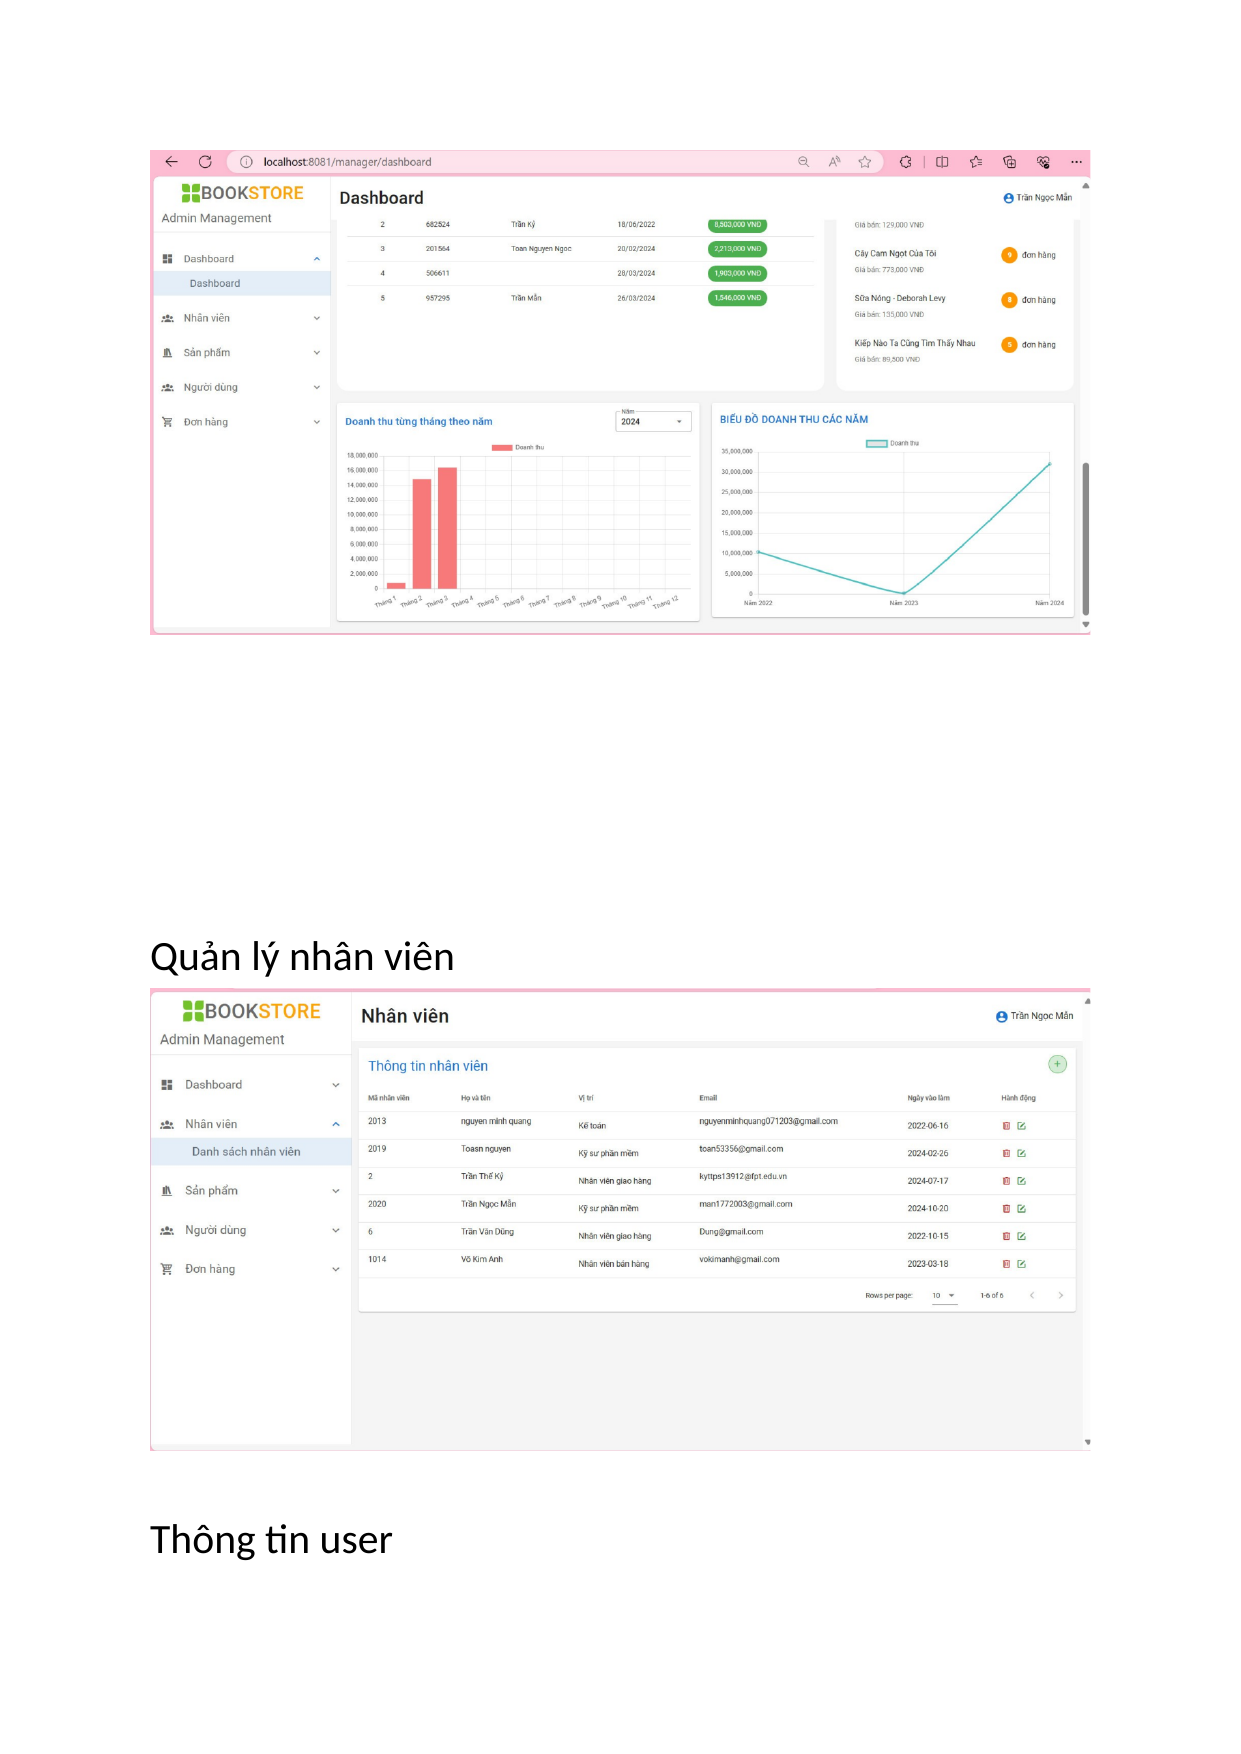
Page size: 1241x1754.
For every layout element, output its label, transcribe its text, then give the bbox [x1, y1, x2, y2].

picture [150, 150, 1091, 635]
text Quản lý nhân viên [150, 930, 1090, 981]
picture [150, 988, 1091, 1451]
text Thông tin user [150, 1513, 1090, 1564]
